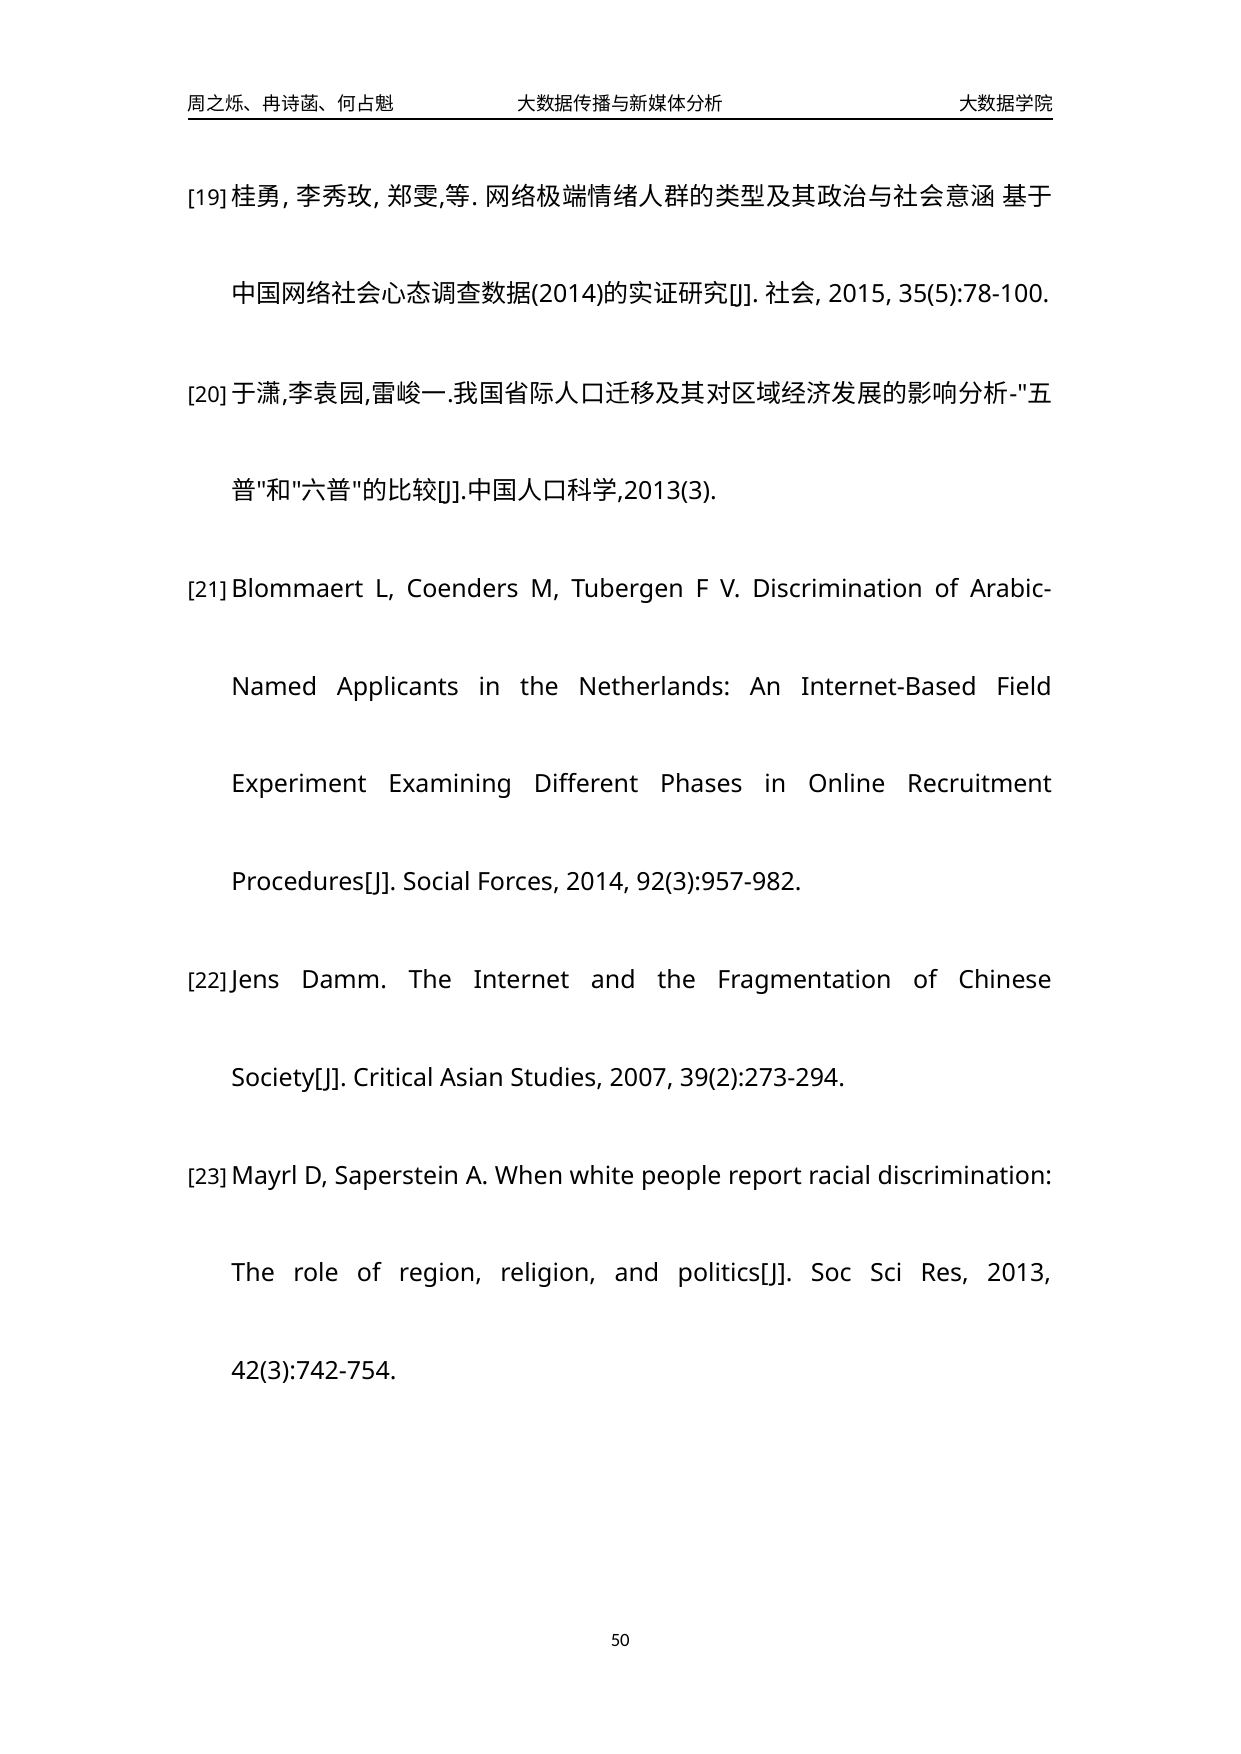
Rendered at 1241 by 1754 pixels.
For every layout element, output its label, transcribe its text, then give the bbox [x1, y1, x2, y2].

list Mayrl D, Saperstein A. When white people report racial discrimination: The role of region, religion, and politics[J]. Soc Sci Res, 2013, 42(3):742-754. [187, 1142, 1053, 1402]
list 桂勇, 李秀玫, 郑雯,等. 网络极端情绪人群的类型及其政治与社会意涵 基于中国网络社会心态调查数据(2014)的实证研究[J]. 社会, 2015, 35(5):78-100. [187, 162, 1053, 324]
list Jens Damm. The Internet and the Fragmentation of Chinese Society[J]. Critical Asian Studies, 2007, 39(2):273-294. [187, 946, 1053, 1109]
list Blommaert L, Coenders M, Tubergen F V. Discrimination of Arabic-Named Applicants in the Netherlands: An Internet-Based Field Experiment Examining Different Phases in Online Recruitment Procedures[J]. Social Forces, 2014, 92(3):957-982. [187, 556, 1053, 913]
list 于潇,李袁园,雷峻一.我国省际人口迁移及其对区域经济发展的影响分析-"五普"和"六普"的比较[J].中国人口科学,2013(3). [187, 359, 1053, 521]
